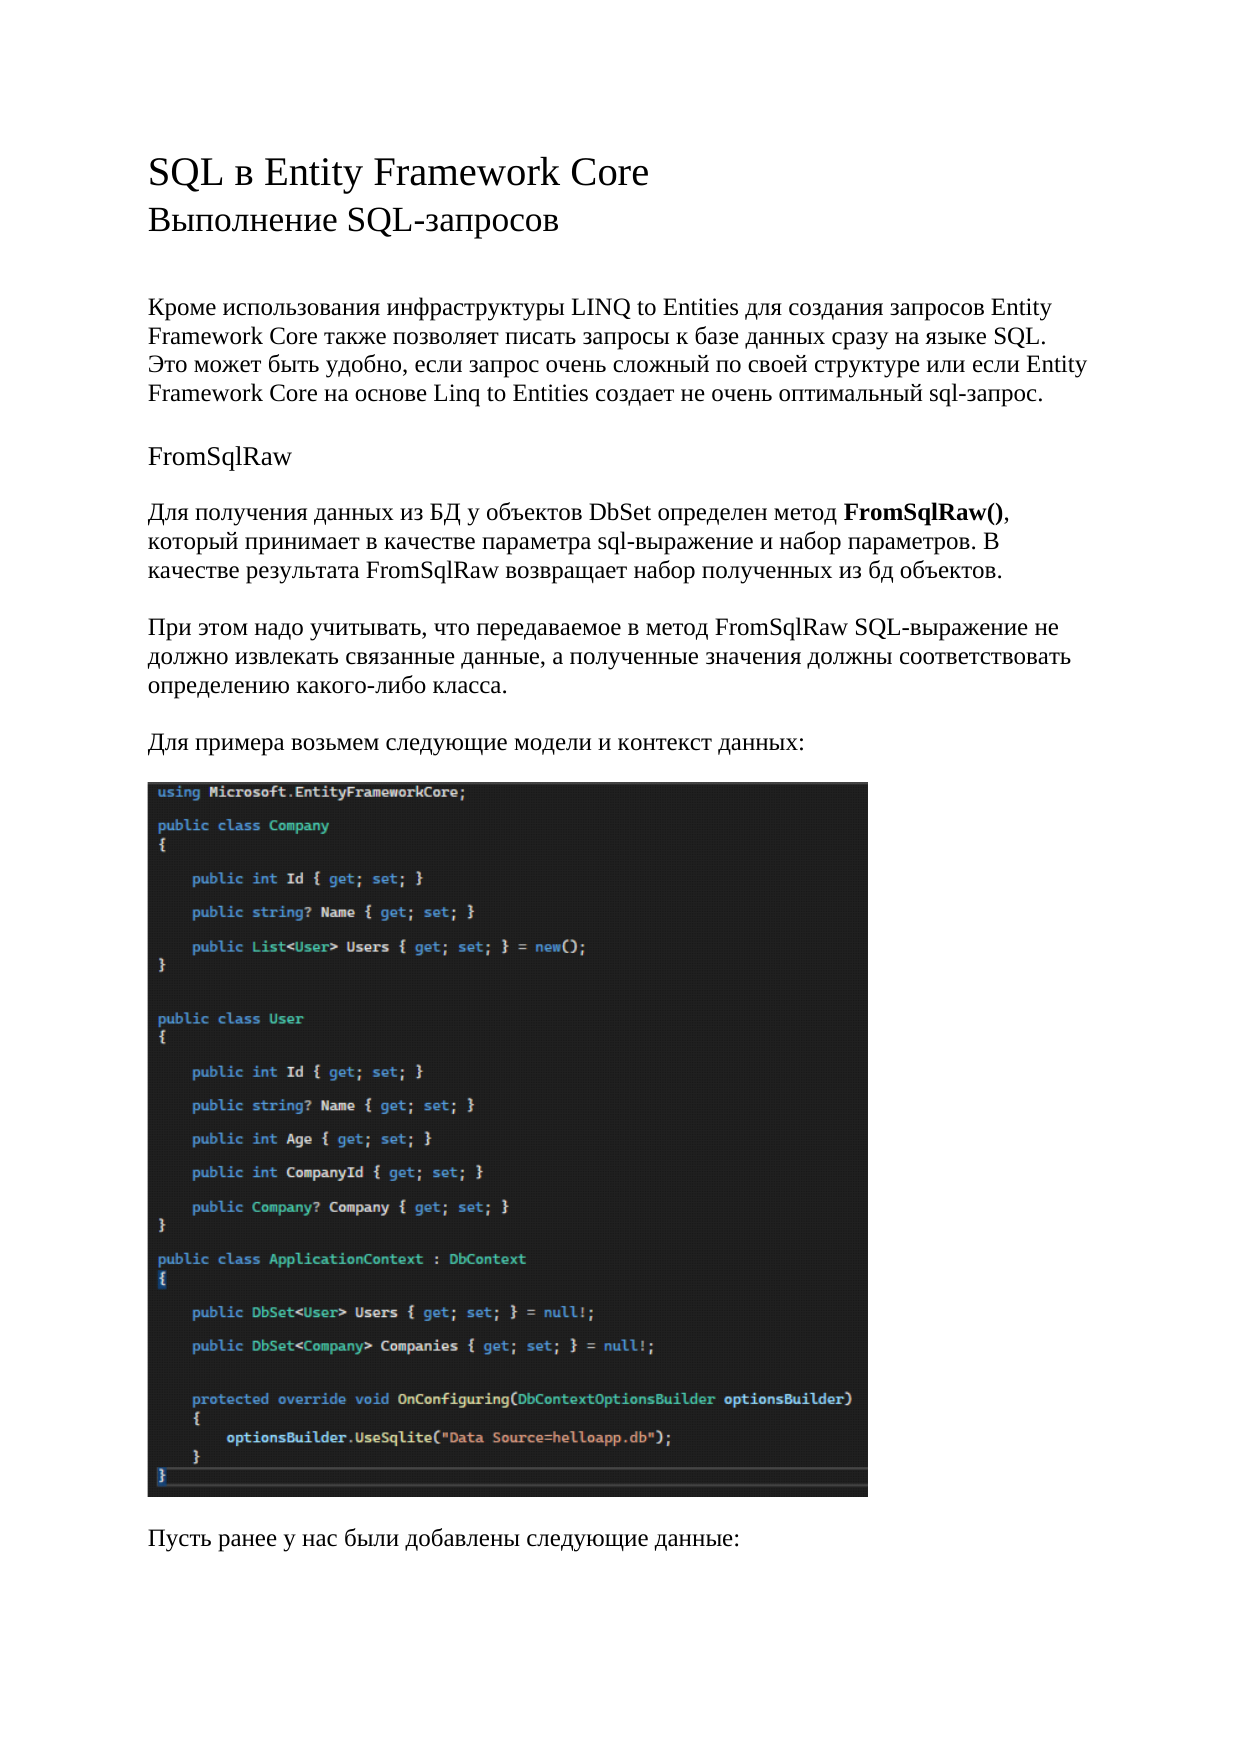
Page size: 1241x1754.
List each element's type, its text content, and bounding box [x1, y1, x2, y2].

text Пусть ранее у нас были добавлены следующие данные: [148, 1523, 1093, 1552]
text Для получения данных из БД у объектов DbSet определен метод FromSqlRaw(), который принимает в качестве параметра sql-выражение и набор параметров. В качестве результата FromSqlRaw возвращает набор полученных из бд объектов. [148, 497, 1093, 584]
picture [147, 782, 868, 1497]
text При этом надо учитывать, что передаваемое в метод FromSqlRaw SQL-выражение не должно извлекать связанные данные, а полученные значения должны соответствовать определению какого-либо класса. [148, 612, 1093, 699]
text Кроме использования инфраструктуры LINQ to Entities для создания запросов Entity Framework Core также позволяет писать запросы к базе данных сразу на языке SQL. Это может быть удобно, если запрос очень сложный по своей структуре или если Entity Framework Core на основе Linq to Entities создает не очень оптимальный sql-запрос. [148, 292, 1093, 407]
text Для примера возьмем следующие модели и контекст данных: [148, 727, 1093, 756]
text SQL в Entity Framework Core [148, 148, 1093, 194]
text FromSqlRaw [148, 440, 1093, 471]
text Выполнение SQL-запросов [148, 198, 1093, 239]
